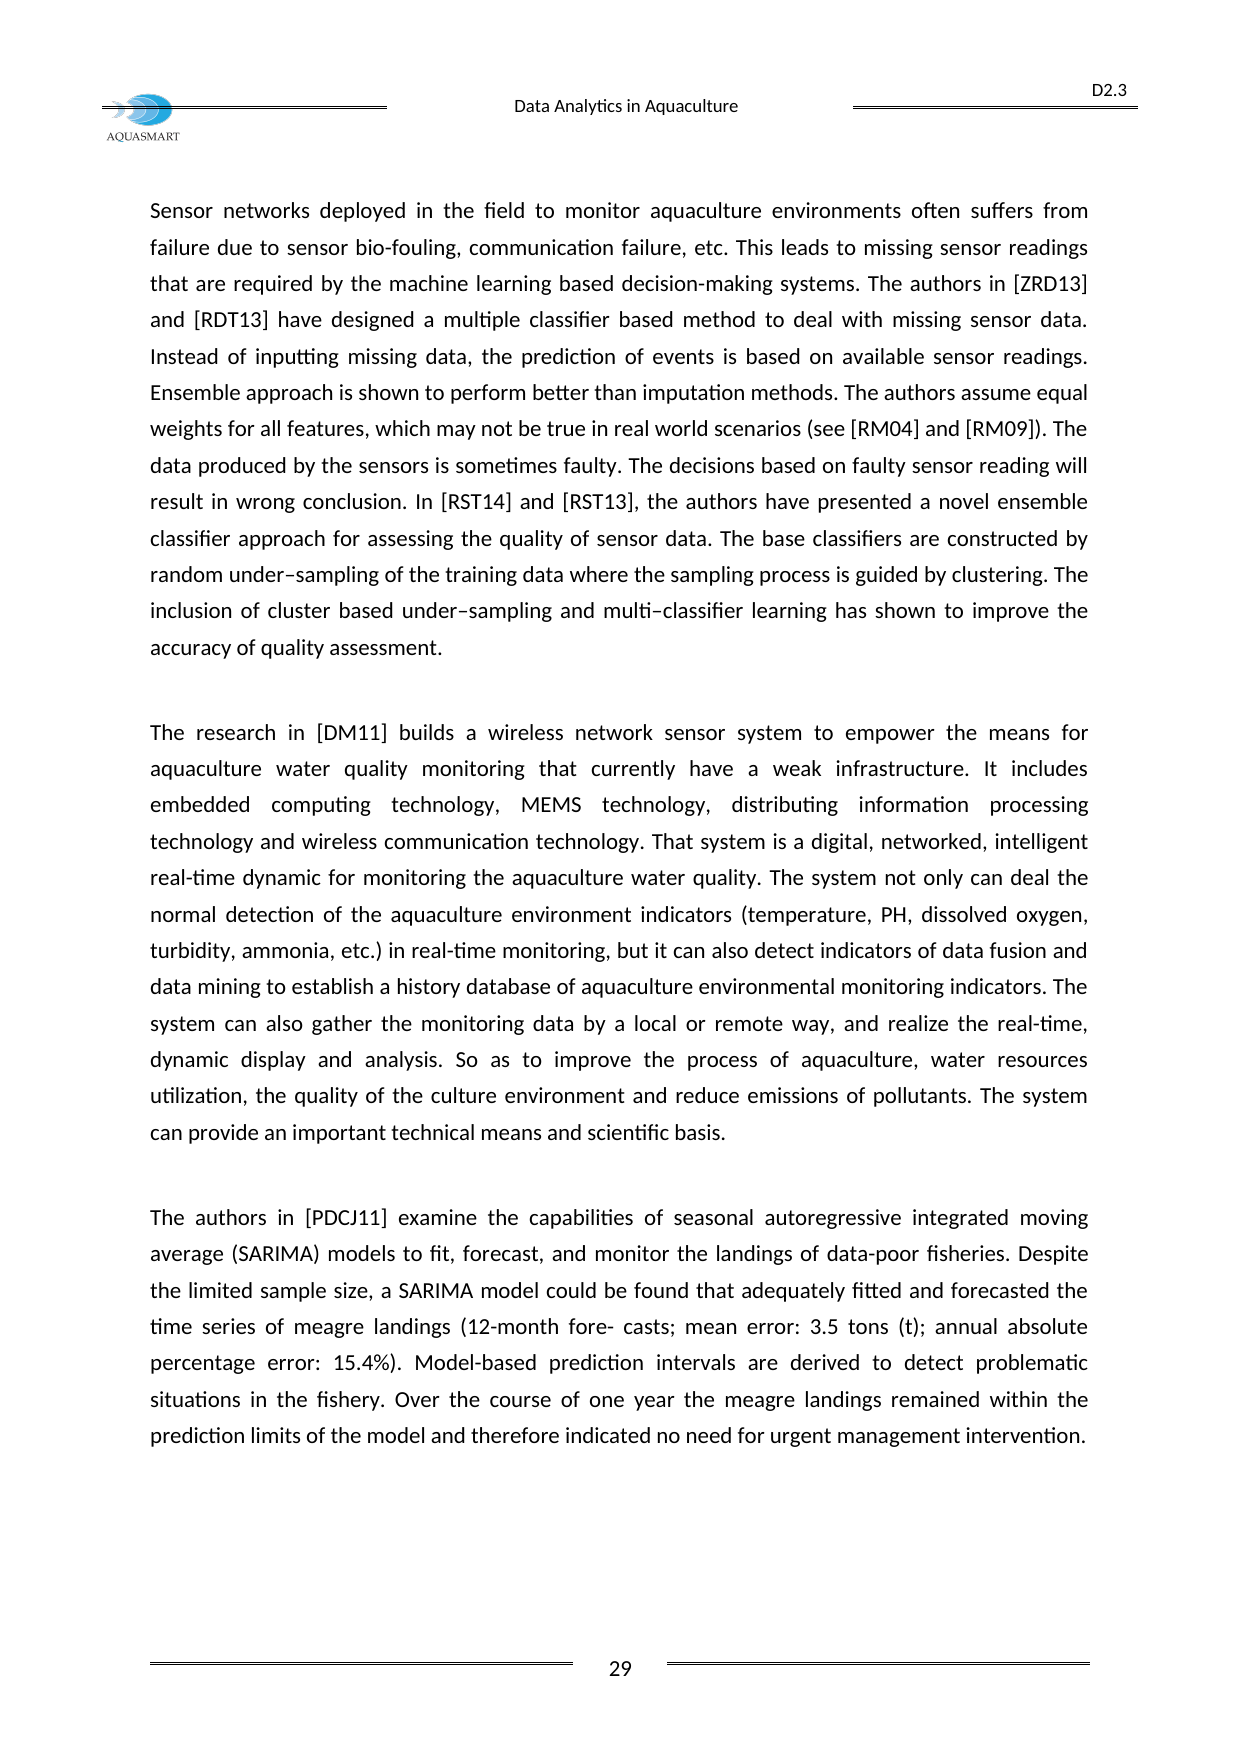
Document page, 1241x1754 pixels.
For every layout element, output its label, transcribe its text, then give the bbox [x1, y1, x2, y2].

text The research in [DM11] builds a wireless network sensor system to empower the means for aquaculture water quality monitoring that currently have a weak infrastructure. It includes embedded computing technology, MEMS technology, distributing information processing technology and wireless communication technology. That system is a digital, networked, intelligent real-time dynamic for monitoring the aquaculture water quality. The system not only can deal the normal detection of the aquaculture environment indicators (temperature, PH, dissolved oxygen, turbidity, ammonia, etc.) in real-time monitoring, but it can also detect indicators of data fusion and data mining to establish a history database of aquaculture environmental monitoring indicators. The system can also gather the monitoring data by a local or remote way, and realize the real-time, dynamic display and analysis. So as to improve the process of aquaculture, water resources utilization, the quality of the culture environment and reduce emissions of pollutants. The system can provide an important technical means and scientific basis. [150, 718, 1090, 1146]
text The authors in [PDCJ11] examine the capabilities of seasonal autoregressive integrated moving average (SARIMA) models to fit, forecast, and monitor the landings of data-poor fisheries. Despite the limited sample size, a SARIMA model could be found that adequately fitted and forecasted the time series of meagre landings (12-month fore- casts; mean error: 3.5 tons (t); annual absolute percentage error: 15.4%). Model-based prediction intervals are derived to detect problematic situations in the fishery. Over the course of one year the meagre landings remained within the prediction limits of the model and therefore indicated no need for urgent management intervention. [150, 1203, 1090, 1449]
text Sensor networks deployed in the field to monitor aquaculture environments often suffers from failure due to sensor bio-fouling, communication failure, etc. This leads to missing sensor readings that are required by the machine learning based decision-making systems. The authors in [ZRD13] and [RDT13] have designed a multiple classifier based method to deal with missing sensor data. Instead of inputting missing data, the prediction of events is based on available sensor readings. Ensemble approach is shown to perform better than imputation methods. The authors assume equal weights for all features, which may not be true in real world scenarios (see [RM04] and [RM09]). The data produced by the sensors is sometimes faulty. The decisions based on faulty sensor reading will result in wrong conclusion. In [RST14] and [RST13], the authors have presented a novel ensemble classifier approach for assessing the quality of sensor data. The base classifiers are constructed by random under–sampling of the training data where the sampling process is guided by clustering. The inclusion of cluster based under–sampling and multi–classifier learning has shown to improve the accuracy of quality assessment. [150, 196, 1090, 661]
